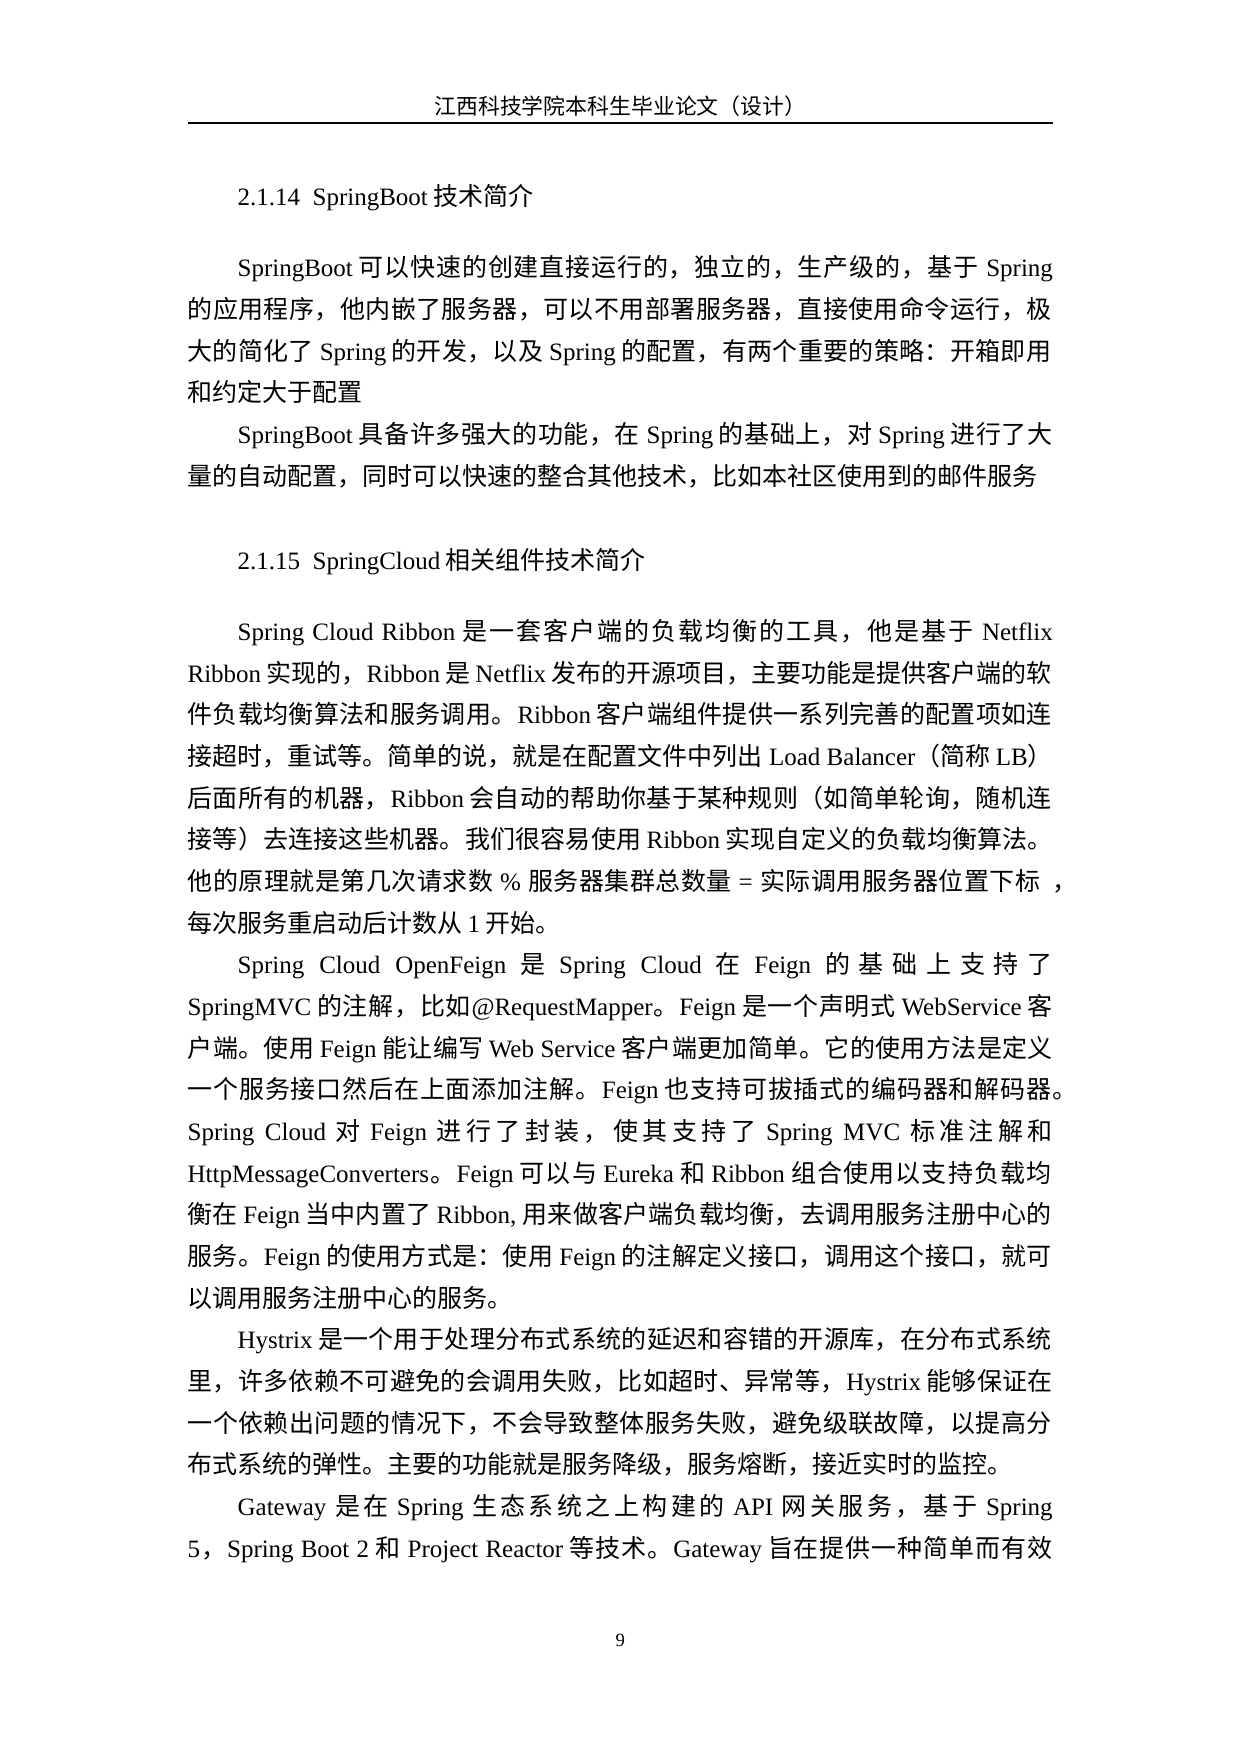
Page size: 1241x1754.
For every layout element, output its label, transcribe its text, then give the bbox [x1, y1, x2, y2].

subtitle 2.1.15 SpringCloud相关组件技术简介 [187, 526, 1053, 591]
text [187, 1482, 1053, 1565]
text Spring Cloud OpenFeign是Spring Cloud在Feign的基础上支持了SpringMVC的注解，比如@RequestMapper。Feign是一个声明式WebService客户端。使用Feign能让编写Web Service客户端更加简单。它的使用方法是定义一个服务接口然后在上面添加注解。Feign也支持可拔插式的编码器和解码器。Spring Cloud对Feign进行了封装，使其支持了Spring MVC标准注解和HttpMessageConverters。Feign可以与Eureka和Ribbon组合使用以支持负载均衡在Feign当中内置了Ribbon, 用来做客户端负载均衡，去调用服务注册中心的服务。Feign的使用方式是：使用Feign的注解定义接口，调用这个接口，就可以调用服务注册中心的服务。 [187, 940, 1053, 1315]
text SpringBoot可以快速的创建直接运行的，独立的，生产级的，基于Spring的应用程序，他内嵌了服务器，可以不用部署服务器，直接使用命令运行，极大的简化了Spring的开发，以及Spring的配置，有两个重要的策略：开箱即用和约定大于配置 [187, 243, 1053, 410]
text SpringBoot具备许多强大的功能，在Spring的基础上，对Spring进行了大量的自动配置，同时可以快速的整合其他技术，比如本社区使用到的邮件服务 [187, 410, 1053, 493]
subtitle 2.1.14 SpringBoot技术简介 [187, 162, 1053, 227]
text Spring Cloud Ribbon是一套客户端的负载均衡的工具，他是基于Netflix Ribbon实现的，Ribbon是Netflix发布的开源项目，主要功能是提供客户端的软件负载均衡算法和服务调用。Ribbon客户端组件提供一系列完善的配置项如连接超时，重试等。简单的说，就是在配置文件中列出Load Balancer（简称LB）后面所有的机器，Ribbon会自动的帮助你基于某种规则（如简单轮询，随机连接等）去连接这些机器。我们很容易使用Ribbon实现自定义的负载均衡算法。他的原理就是第几次请求数 % 服务器集群总数量 = 实际调用服务器位置下标 ，每次服务重启动后计数从1开始。 [187, 607, 1053, 940]
text Hystrix是一个用于处理分布式系统的延迟和容错的开源库，在分布式系统里，许多依赖不可避免的会调用失败，比如超时、异常等，Hystrix能够保证在一个依赖出问题的情况下，不会导致整体服务失败，避免级联故障，以提高分布式系统的弹性。主要的功能就是服务降级，服务熔断，接近实时的监控。 [187, 1315, 1053, 1482]
